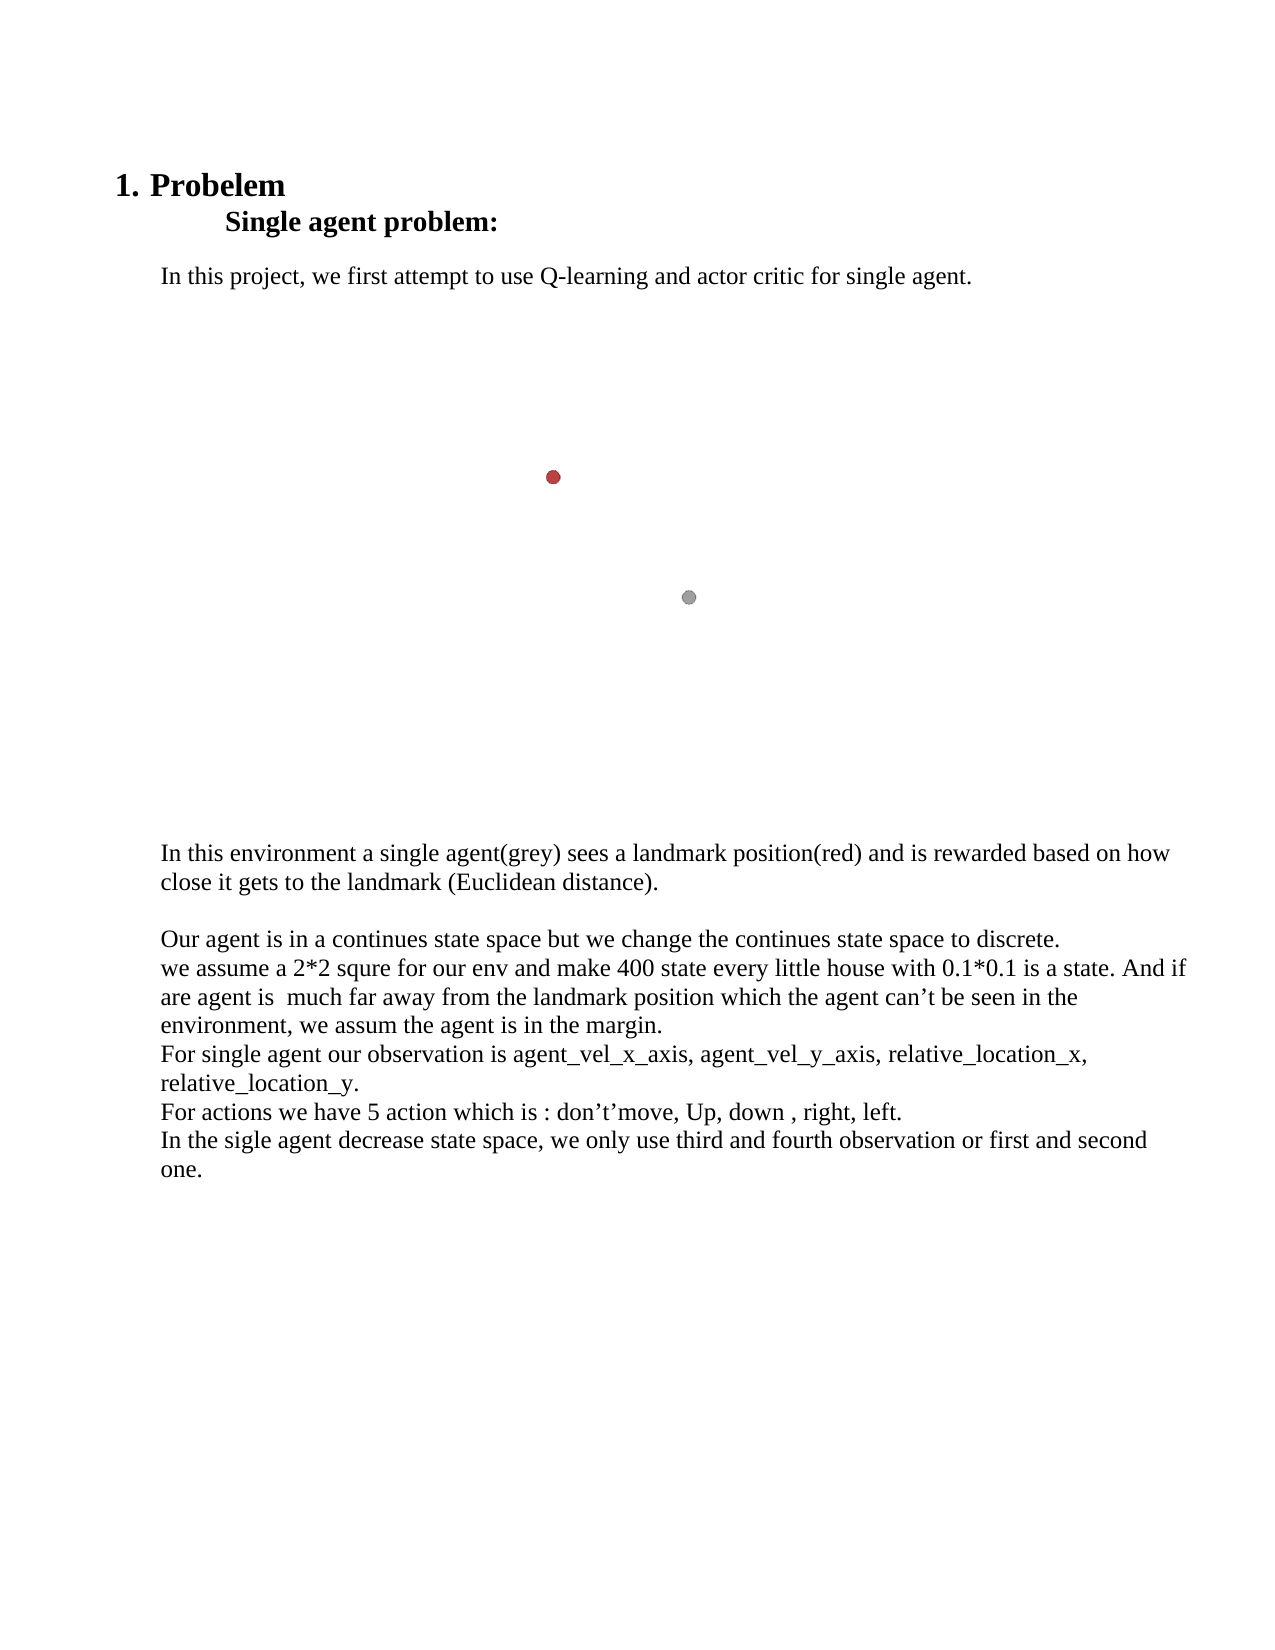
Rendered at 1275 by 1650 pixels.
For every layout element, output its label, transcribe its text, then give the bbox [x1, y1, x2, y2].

subtitle Single agent problem: [225, 204, 1194, 237]
text For single agent our observation is agent_vel_x_axis, agent_vel_y_axis, relative_location_x, relative_location_y. [160, 1039, 1194, 1097]
text Our agent is in a continues state space but we change the continues state space to discrete. we assume a 2*2 squre for our env and make 400 state every little house with 0.1*0.1 is a state. And if are agent is much far away from the landmark position which the agent can’t be seen in the environment, we assum the agent is in the margin. [160, 924, 1194, 1039]
subtitle Probelem [114, 165, 1125, 204]
text For actions we have 5 action which is : don’t’move, Up, down , right, left. [160, 1097, 1194, 1126]
text In this project, we first attempt to use Q-learning and actor critic for single agent. [160, 261, 1194, 290]
text In the sigle agent decrease state space, we only use third and fourth observation or first and second one. [160, 1126, 1194, 1183]
picture [354, 341, 852, 839]
